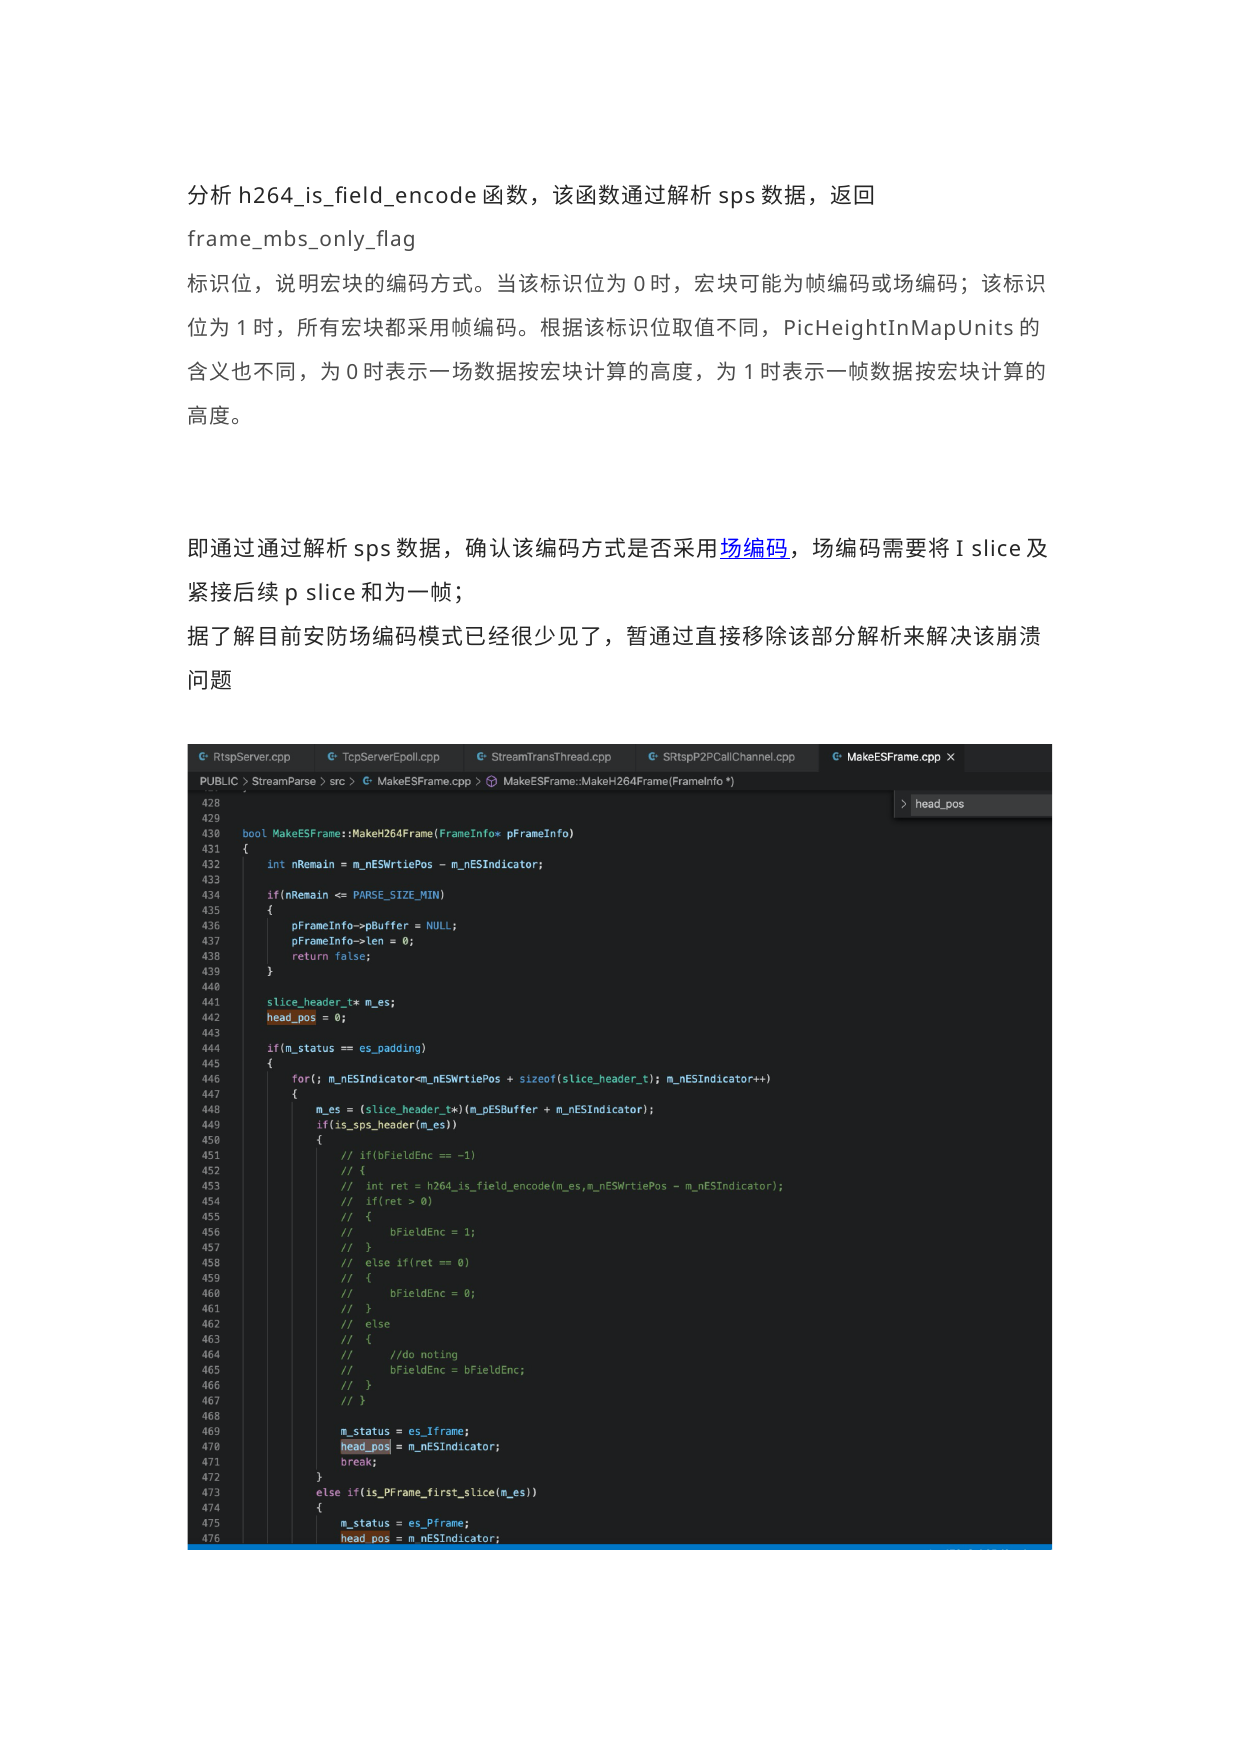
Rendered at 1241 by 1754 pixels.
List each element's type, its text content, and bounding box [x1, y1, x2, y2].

text 标识位，说明宏块的编码方式。当该标识位为0时，宏块可能为帧编码或场编码；该标识位为1时，所有宏块都采用帧编码。根据该标识位取值不同，PicHeightInMapUnits的含义也不同，为0时表示一场数据按宏块计算的高度，为1时表示一帧数据按宏块计算的高度。 [187, 260, 1053, 436]
text 分析h264_is_field_encode函数，该函数通过解析sps数据，返回frame_mbs_only_flag [187, 172, 1053, 260]
text 即通过通过解析sps数据，确认该编码方式是否采用场编码，场编码需要将I slice及紧接后续p slice和为一帧； [187, 524, 1053, 613]
text 据了解目前安防场编码模式已经很少见了，暂通过直接移除该部分解析来解决该崩溃问题 [187, 613, 1053, 744]
picture [187, 744, 1053, 1550]
